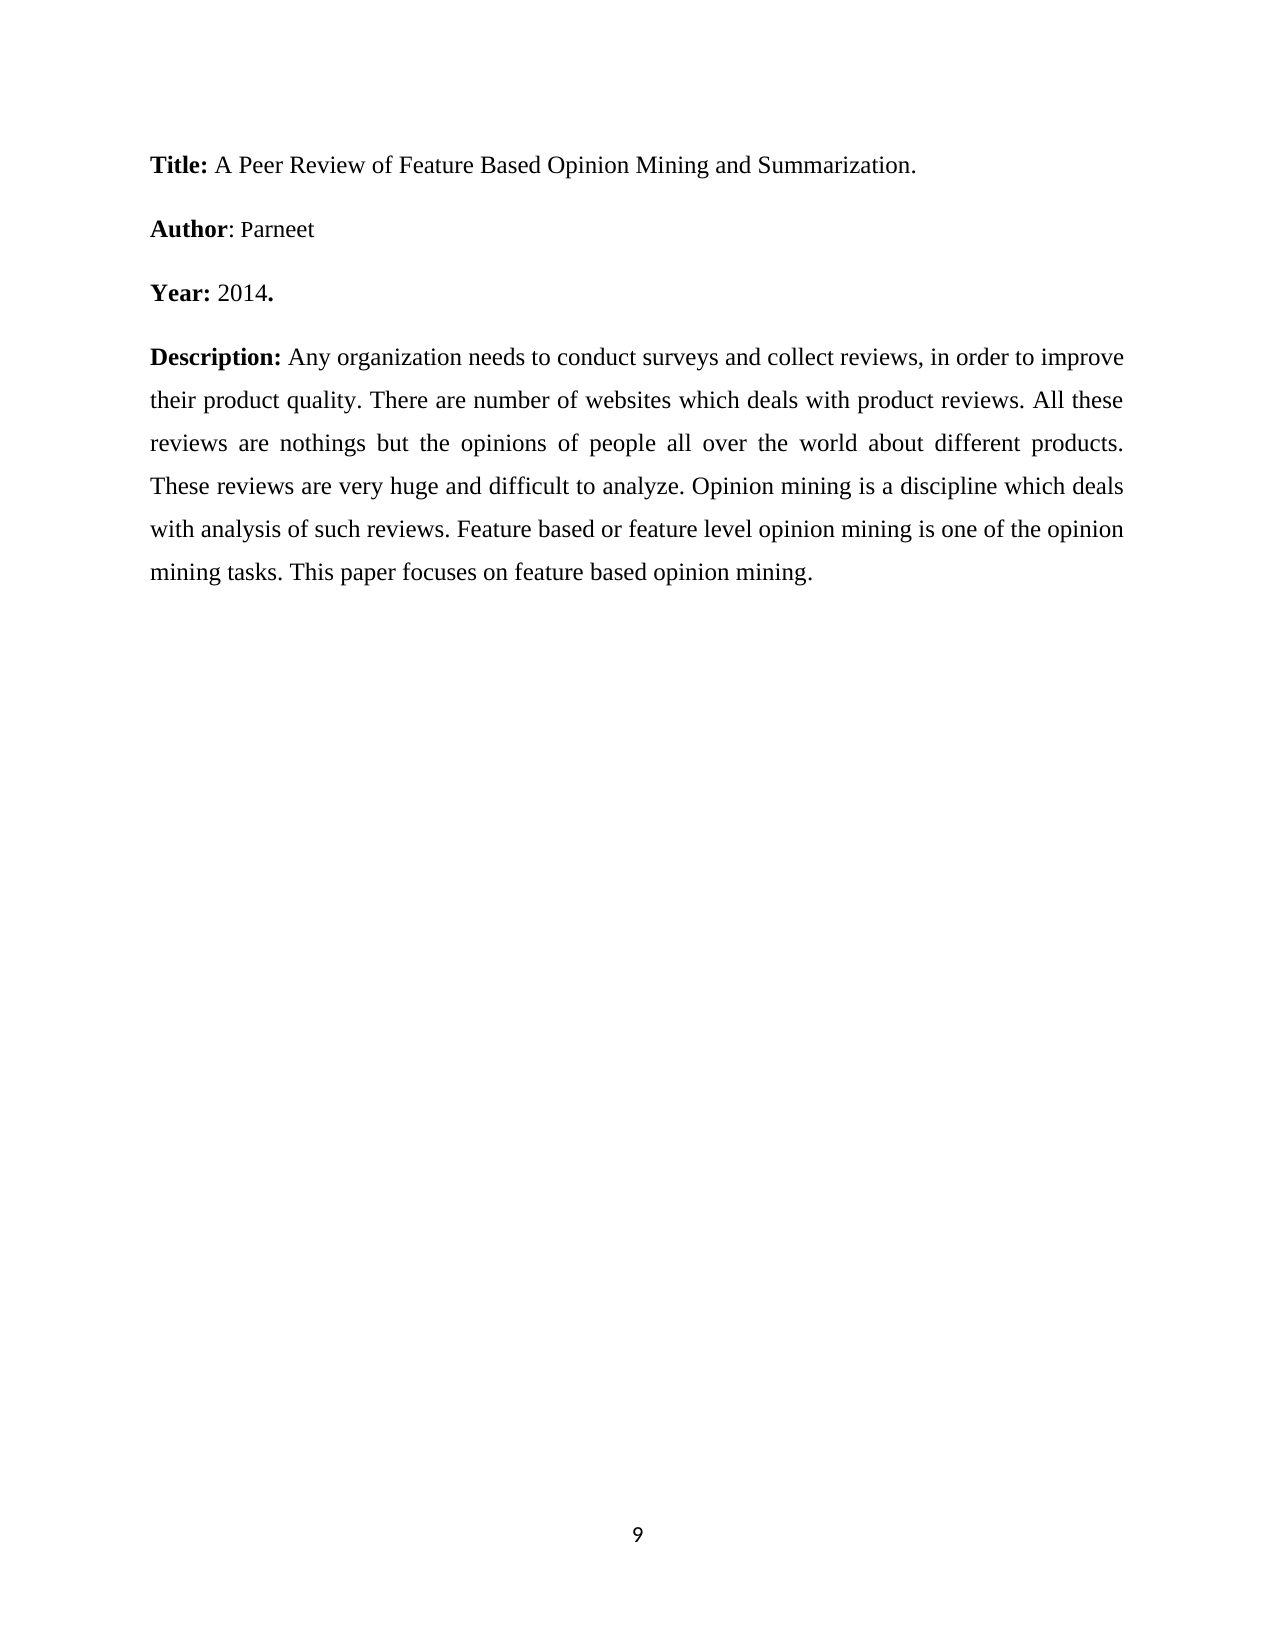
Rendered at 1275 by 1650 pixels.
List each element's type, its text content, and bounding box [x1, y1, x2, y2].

text Author: Parneet [150, 214, 1125, 243]
text Description: Any organization needs to conduct surveys and collect reviews, in order to improve their product quality. There are number of websites which deals with product reviews. All these reviews are nothings but the opinions of people all over the world about different products. These reviews are very huge and difficult to analyze. Opinion mining is a discipline which deals with analysis of such reviews. Feature based or feature level opinion mining is one of the opinion mining tasks. This paper focuses on feature based opinion mining. [150, 342, 1125, 586]
text Year: 2014. [150, 278, 1125, 307]
text Title: A Peer Review of Feature Based Opinion Mining and Summarization. [150, 150, 1125, 179]
